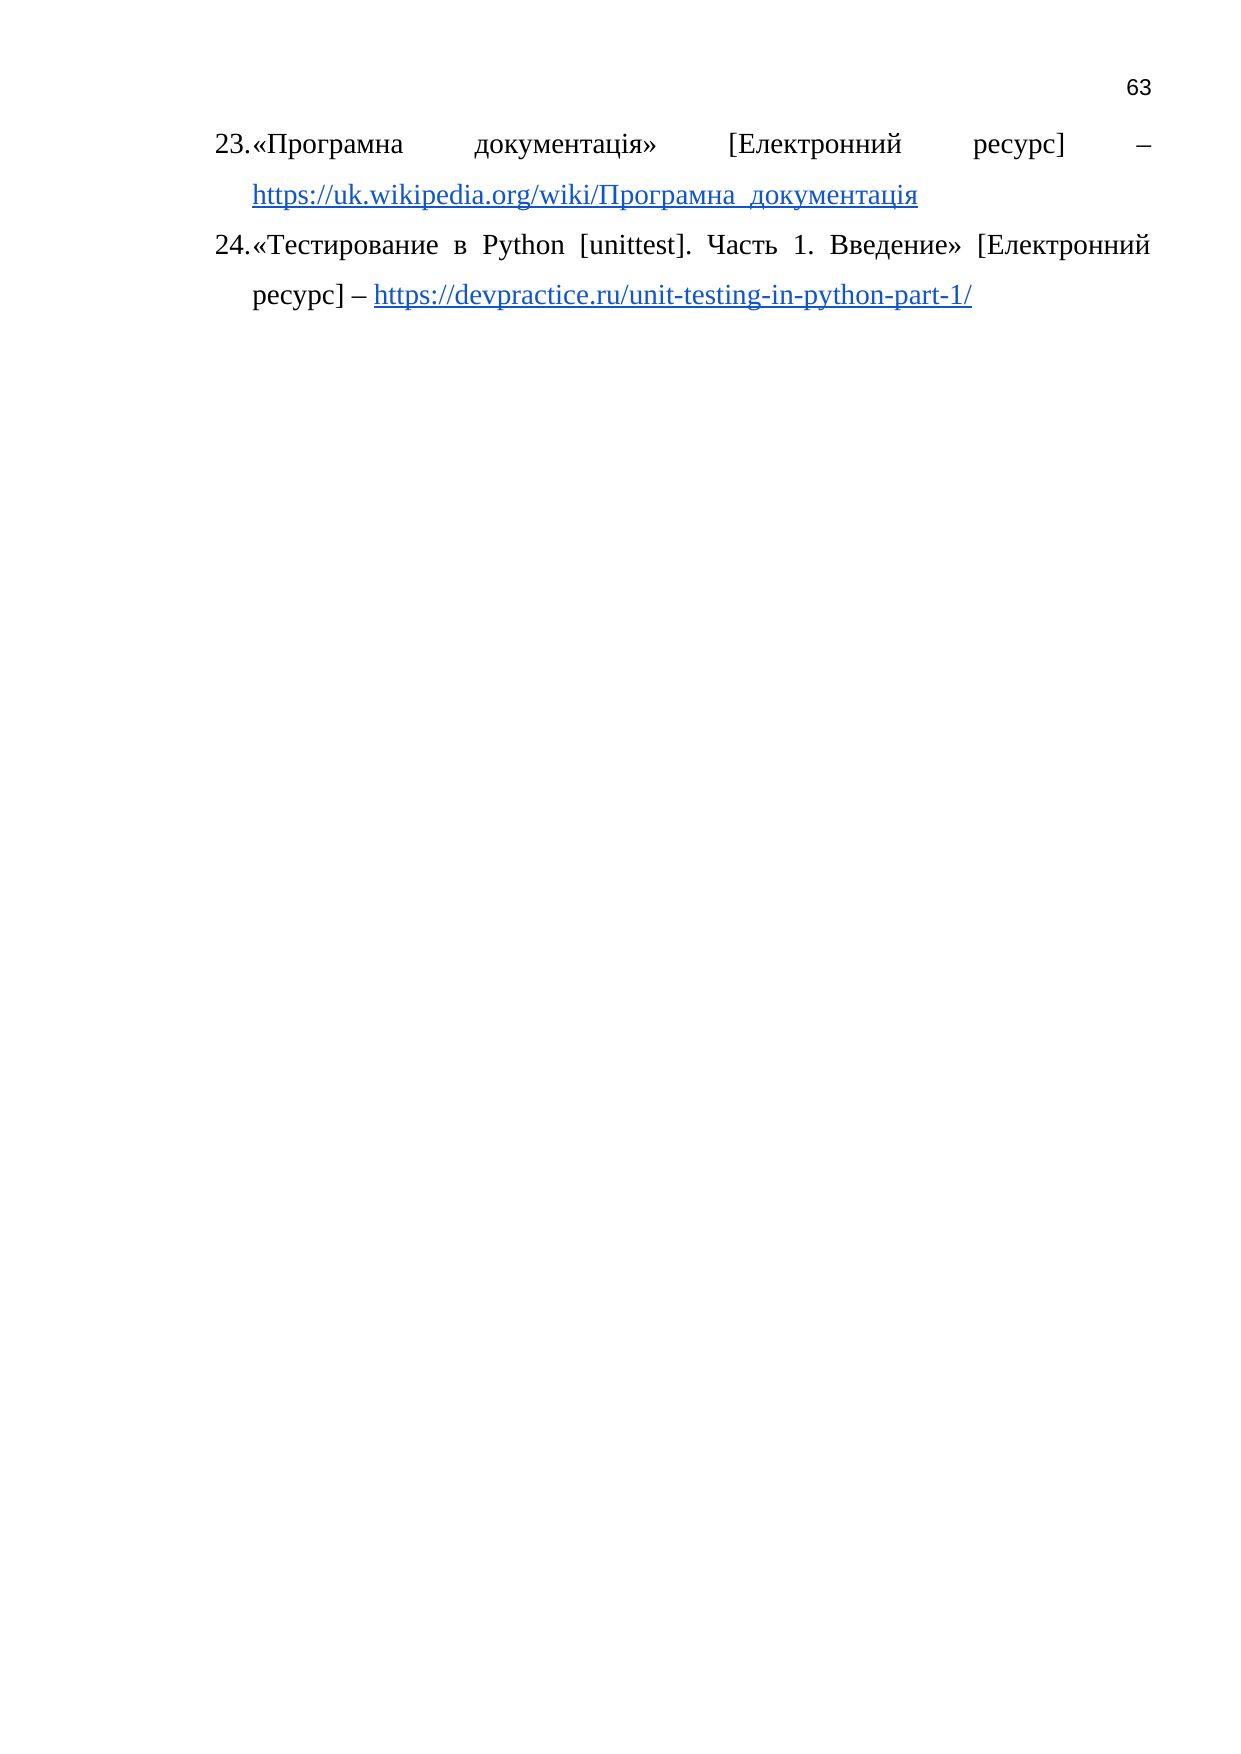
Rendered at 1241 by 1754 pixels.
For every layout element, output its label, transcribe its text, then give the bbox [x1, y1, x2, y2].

list «Програмна документація» [Електронний ресурс] – https://uk.wikipedia.org/wiki/Програмна_документація [214, 126, 1152, 210]
list «Тестирование в Python [unittest]. Часть 1. Введение» [Електронний ресурс] – https://devpractice.ru/unit-testing-in-python-part-1/ [214, 227, 1152, 311]
